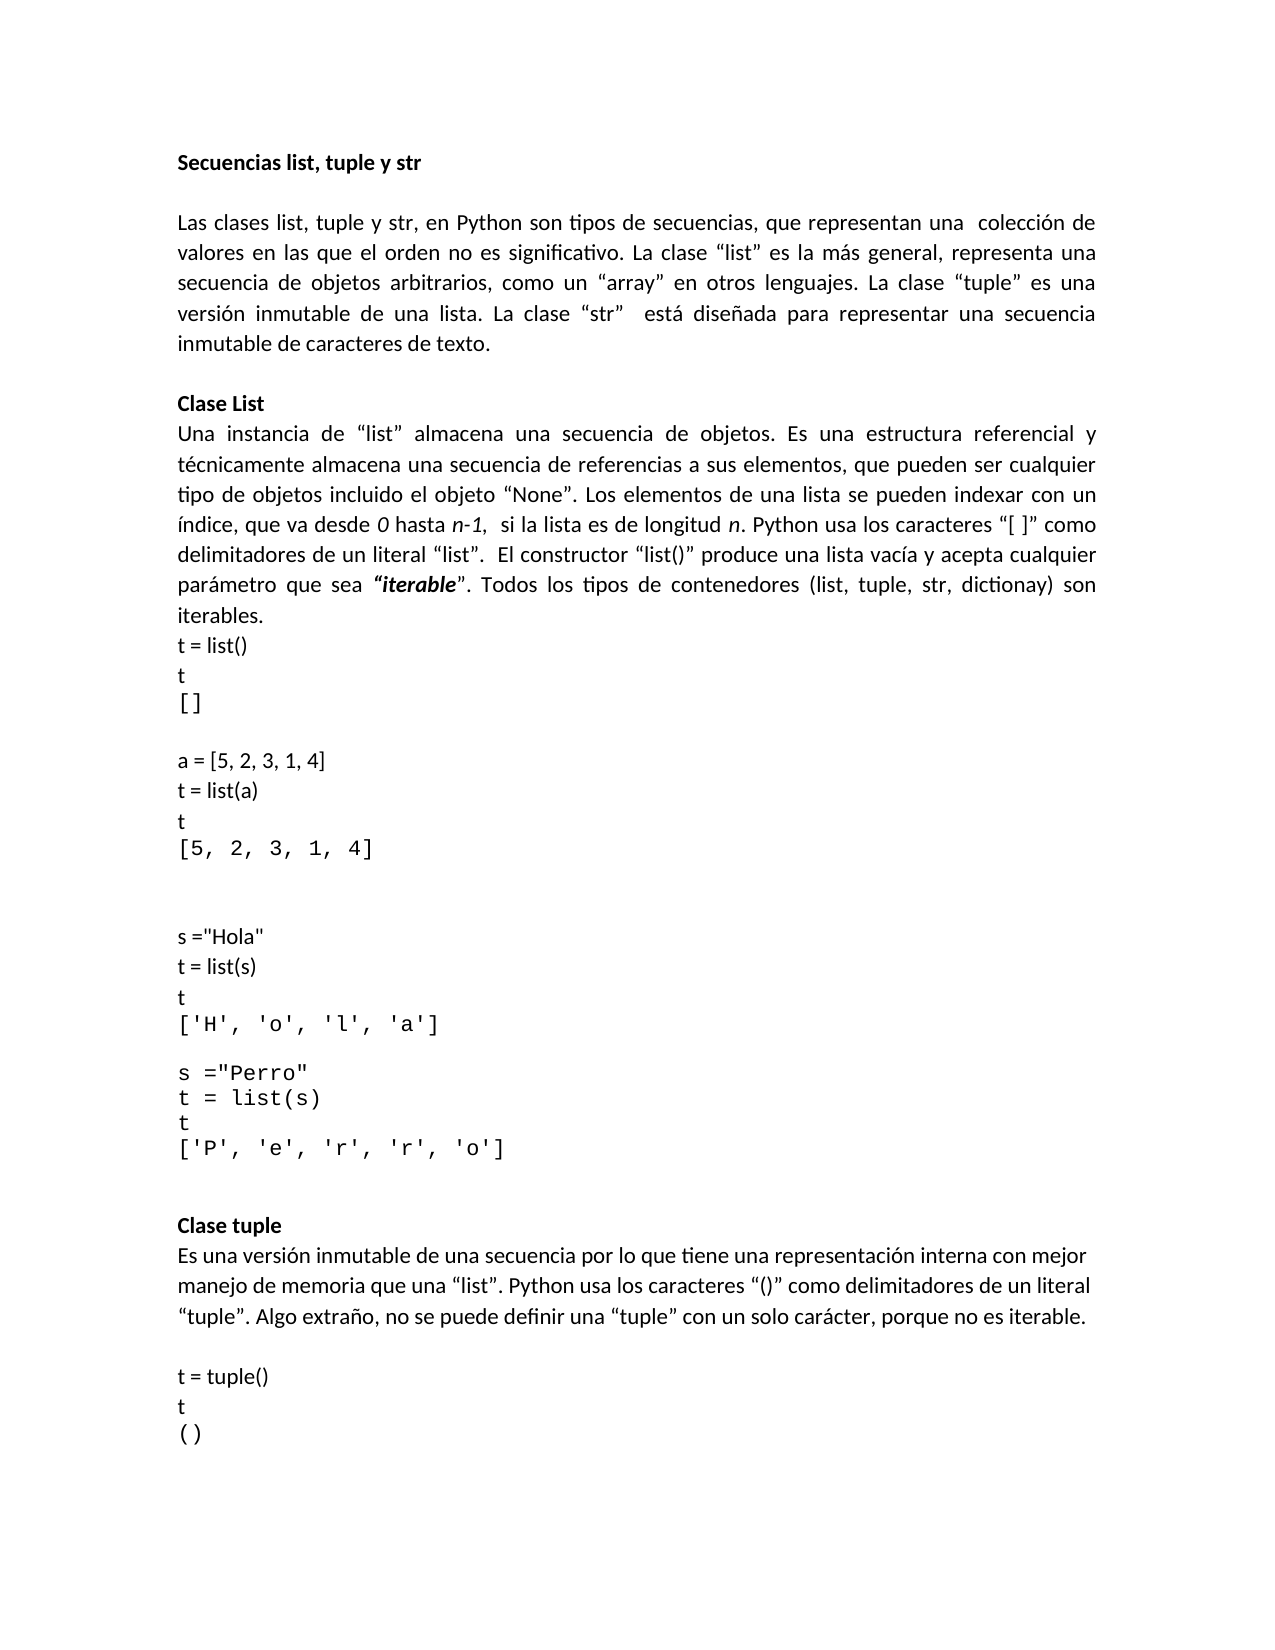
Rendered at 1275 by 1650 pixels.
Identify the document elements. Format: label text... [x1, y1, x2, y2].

text Clase List [177, 389, 1098, 417]
text t = list() [177, 631, 1098, 659]
text Secuencias list, tuple y str [177, 148, 1098, 176]
text t [177, 661, 1098, 689]
text t = list(a) [177, 777, 1098, 804]
text ['H', 'o', 'l', 'a'] [177, 1013, 1098, 1038]
text t [177, 1392, 1098, 1420]
text t = list(s) [177, 1087, 1098, 1112]
text Es una versión inmutable de una secuencia por lo que tiene una representación interna con mejor manejo de memoria que una “list”. Python usa los caracteres “()” como delimitadores de un literal “tuple”. Algo extraño, no se puede definir una “tuple” con un solo carácter, porque no es iterable. [177, 1241, 1098, 1330]
text s ="Perro" [177, 1062, 1098, 1087]
text Una instancia de “list” almacena una secuencia de objetos. Es una estructura referencial y técnicamente almacena una secuencia de referencias a sus elementos, que pueden ser cualquier tipo de objetos incluido el objeto “None”. Los elementos de una lista se pueden indexar con un índice, que va desde 0 hasta n-1, si la lista es de longitud n. Python usa los caracteres “[ ]” como delimitadores de un literal “list”. El constructor “list()” produce una lista vacía y acepta cualquier parámetro que sea “iterable”. Todos los tipos de contenedores (list, tuple, str, dictionay) son iterables. [177, 419, 1098, 629]
text () [177, 1423, 1098, 1447]
text t = tuple() [177, 1362, 1098, 1390]
text [5, 2, 3, 1, 4] [177, 837, 1098, 862]
text Las clases list, tuple y str, en Python son tipos de secuencias, que representan una colección de valores en las que el orden no es significativo. La clase “list” es la más general, representa una secuencia de objetos arbitrarios, como un “array” en otros lenguajes. La clase “tuple” es una versión inmutable de una lista. La clase “str” está diseñada para representar una secuencia inmutable de caracteres de texto. [177, 208, 1098, 357]
text [] [177, 691, 1098, 716]
text ['P', 'e', 'r', 'r', 'o'] [177, 1137, 1098, 1162]
text t [177, 1112, 1098, 1137]
text Clase tuple [177, 1211, 1098, 1239]
text s ="Hola" [177, 922, 1098, 950]
text t = list(s) [177, 952, 1098, 980]
text a = [5, 2, 3, 1, 4] [177, 746, 1098, 774]
text t [177, 807, 1098, 835]
text t [177, 983, 1098, 1011]
